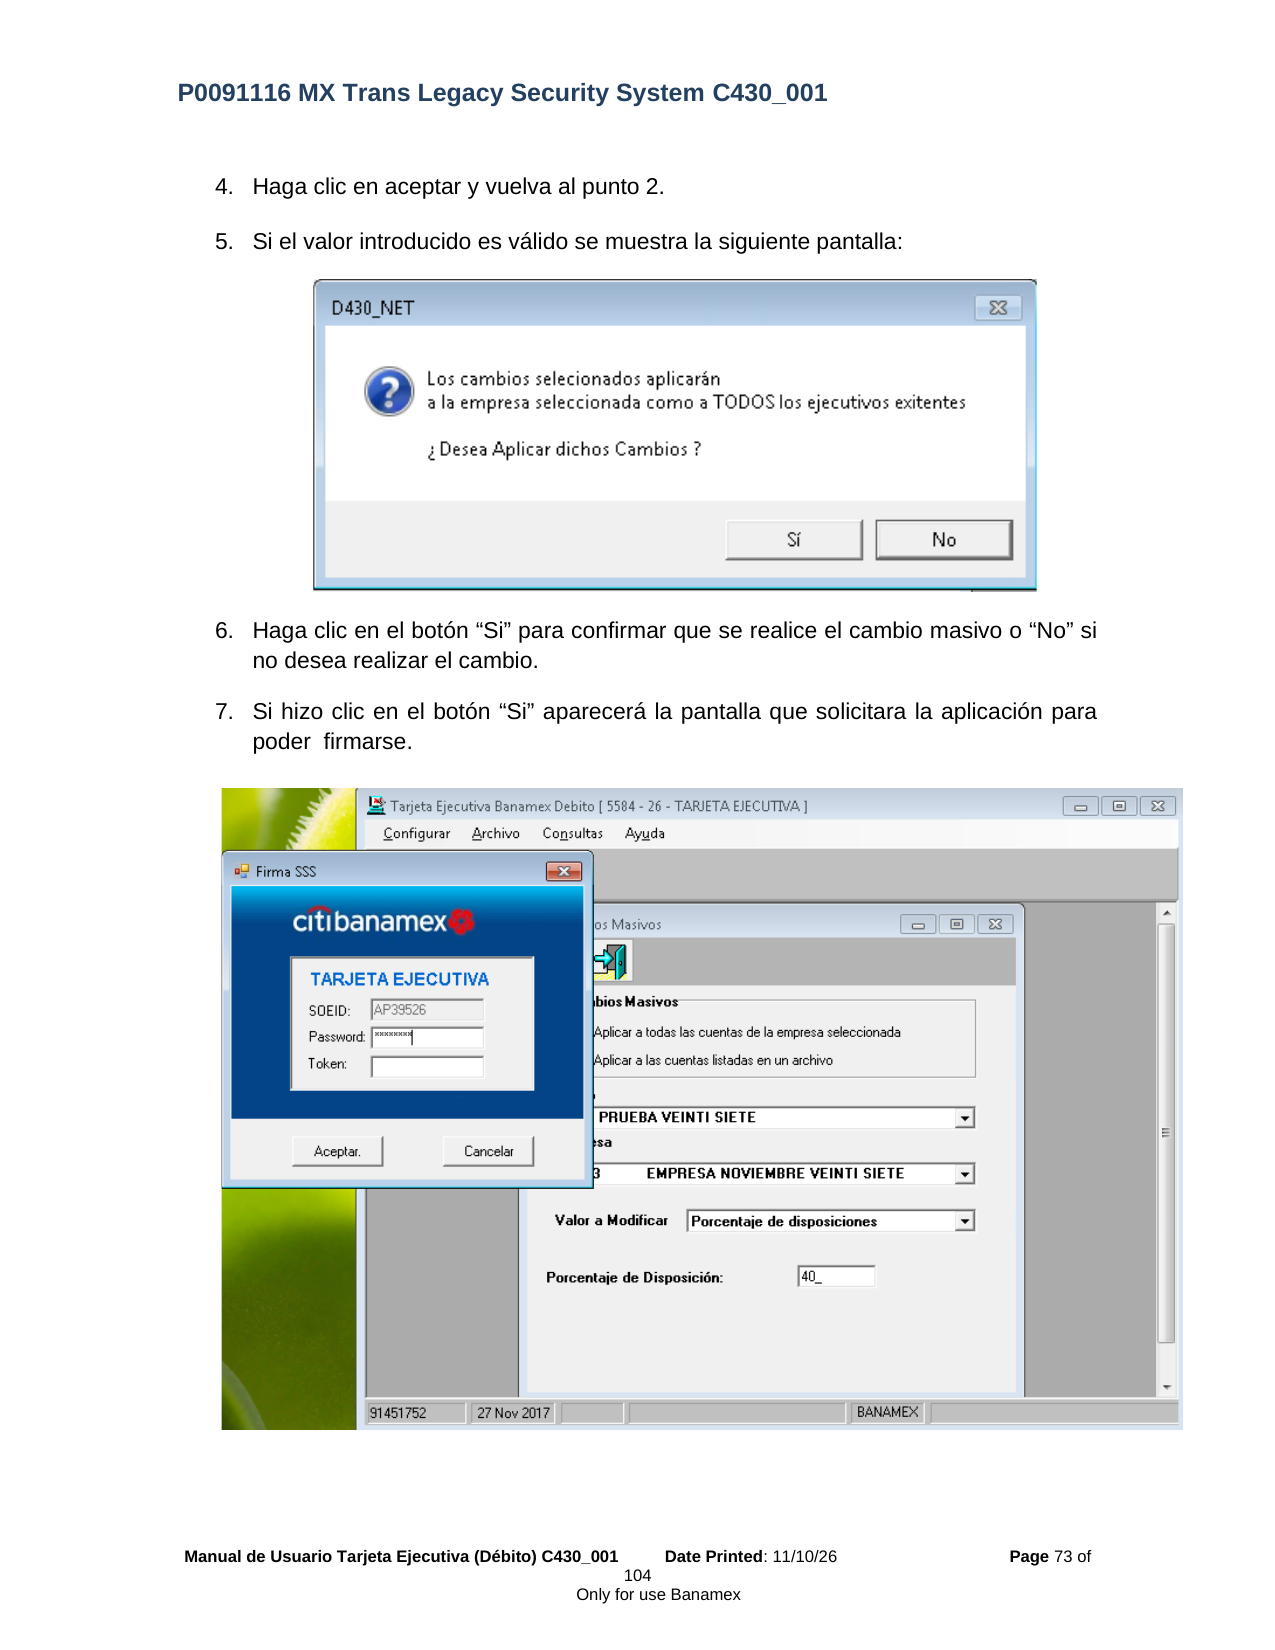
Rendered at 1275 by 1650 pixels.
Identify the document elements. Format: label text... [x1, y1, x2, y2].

list Si el valor introducido es válido se muestra la siguiente pantalla: [215, 228, 1098, 254]
picture [313, 279, 1037, 592]
list Haga clic en aceptar y vuelva al punto 2. [215, 173, 1098, 199]
list Si hizo clic en el botón “Si” aparecerá la pantalla que solicitara la aplicación para poder firmarse. [215, 698, 1098, 754]
picture [221, 788, 1183, 1430]
list Haga clic en el botón “Si” para confirmar que se realice el cambio masivo o “No” si no desea realizar el cambio. [215, 617, 1098, 673]
